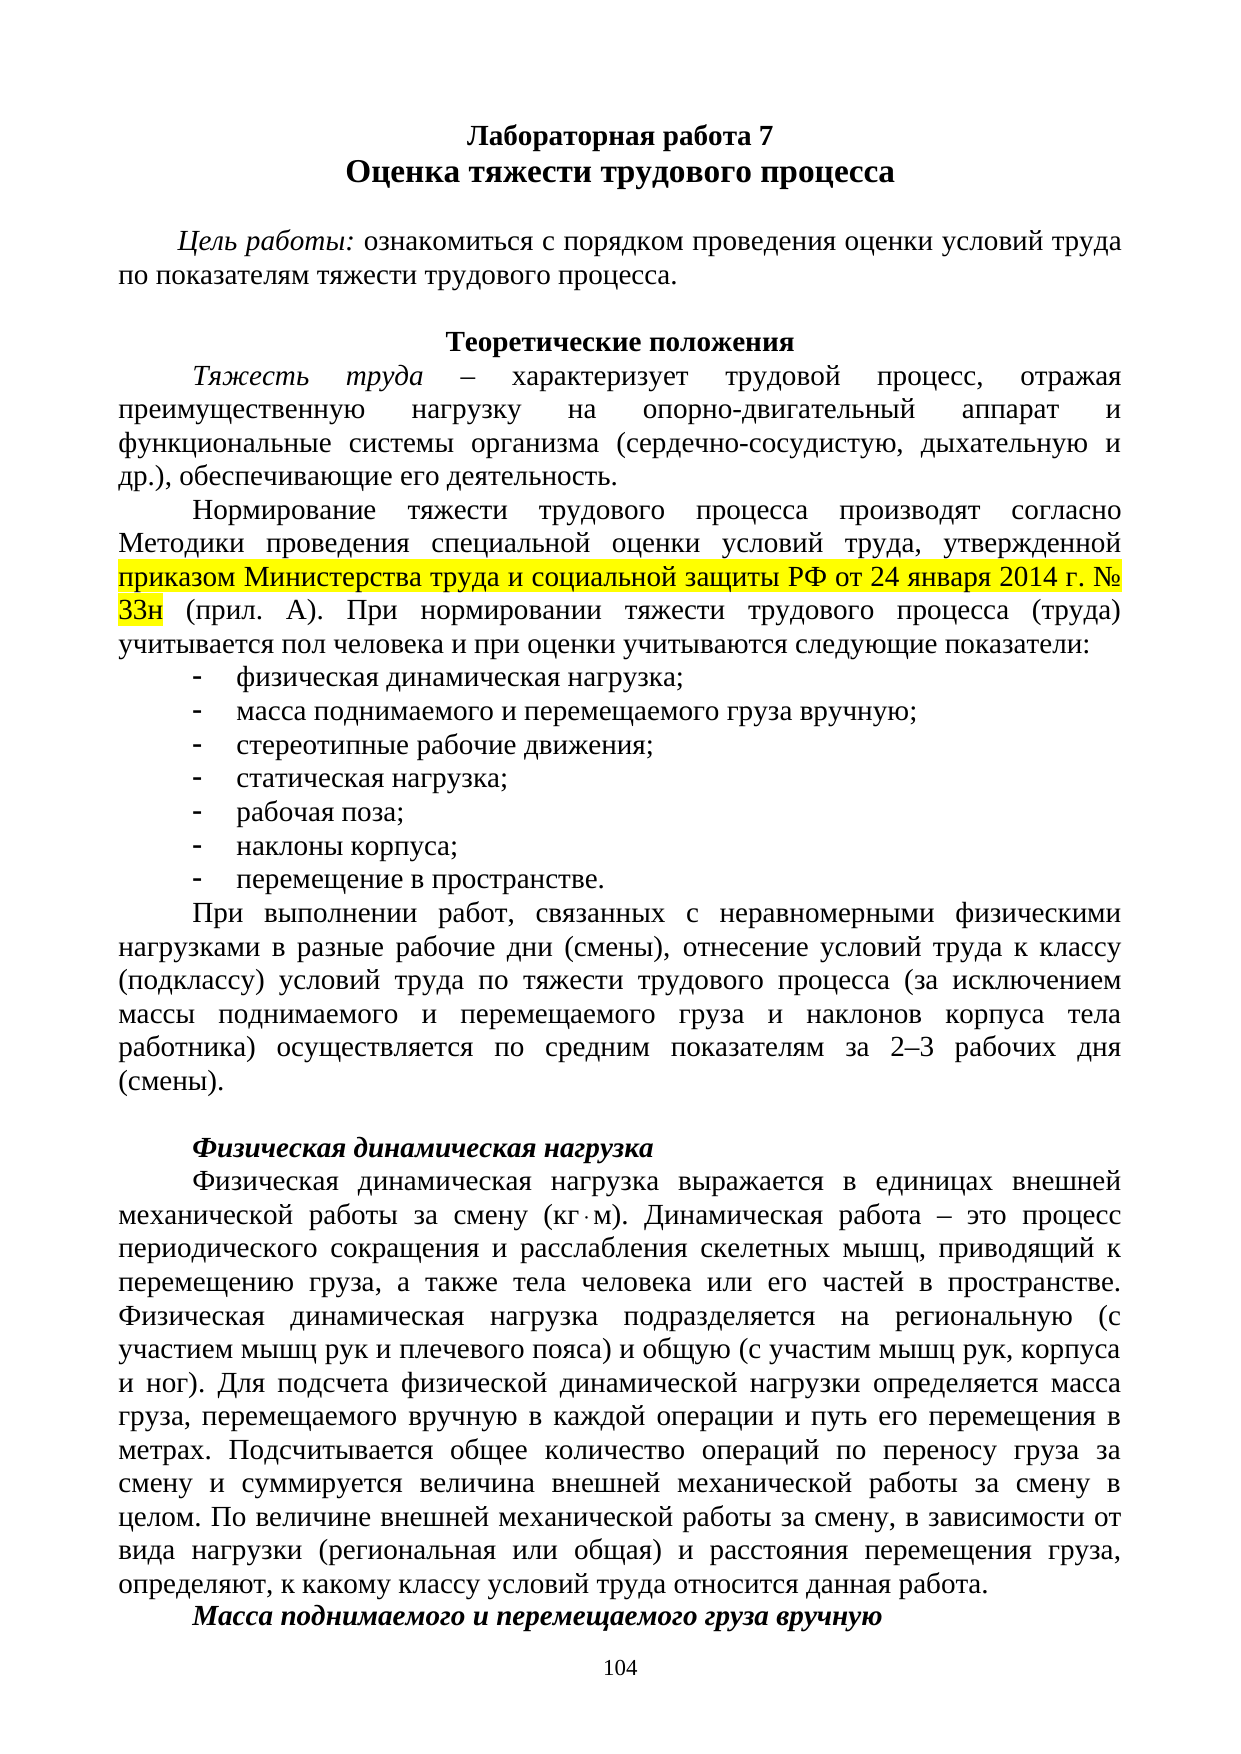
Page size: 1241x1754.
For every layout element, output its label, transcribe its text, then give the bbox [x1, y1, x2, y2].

list статическая нагрузка; [118, 761, 1122, 794]
list рабочая поза; [118, 794, 1122, 828]
text Теоретические положения [118, 324, 1122, 358]
text Цель работы: ознакомиться с порядком проведения оценки условий труда по показателям тяжести трудового процесса. [118, 223, 1122, 291]
list физическая динамическая нагрузка; [118, 659, 1122, 693]
list наклоны корпуса; [118, 828, 1122, 861]
text Масса поднимаемого и перемещаемого груза вручную [118, 1599, 1122, 1632]
list стереотипные рабочие движения; [118, 727, 1122, 761]
text Нормирование тяжести трудового процесса производят согласно Методики проведения специальной оценки условий труда, утвержденной приказом Министерства труда и социальной защиты РФ от 24 января 2014 г. № 33н (прил. А). При нормировании тяжести трудового процесса (труда) учитывается пол человека и при оценки учитываются следующие показатели: [118, 492, 1122, 559]
text Физическая динамическая нагрузка [118, 1130, 1122, 1163]
text Лабораторная работа 7 Оценка тяжести трудового процесса [118, 118, 1122, 190]
list масса поднимаемого и перемещаемого груза вручную; [118, 693, 1122, 727]
text Физическая динамическая нагрузка выражается в единицах внешней механической работы за смену (кгм). Динамическая работа – это процесс периодического сокращения и расслабления скелетных мышц, приводящий к перемещению груза, а также тела человека или его частей в пространстве. Физическая динамическая нагрузка подразделяется на региональную (с участием мышц рук и плечевого пояса) и общую (с участим мышц рук, корпуса и ног). Для подсчета физической динамической нагрузки определяется масса груза, перемещаемого вручную в каждой операции и путь его перемещения в метрах. Подсчитывается общее количество операций по переносу груза за смену и суммируется величина внешней механической работы за смену в целом. По величине внешней механической работы за смену, в зависимости от вида нагрузки (региональная или общая) и расстояния перемещения груза, определяют, к какому классу условий труда относится данная работа. [118, 1163, 1122, 1599]
text При выполнении работ, связанных с неравномерными физическими нагрузками в разные рабочие дни (смены), отнесение условий труда к классу (подклассу) условий труда по тяжести трудового процесса (за исключением массы поднимаемого и перемещаемого груза и наклонов корпуса тела работника) осуществляется по средним показателям за 2–3 рабочих дня (смены). [118, 895, 1122, 1096]
text Тяжесть труда – характеризует трудовой процесс, отражая преимущественную нагрузку на опорно-двигательный аппарат и функциональные системы организма (сердечно-сосудистую, дыхательную и др.), обеспечивающие его деятельность. [118, 358, 1122, 492]
list перемещение в пространстве. [118, 861, 1122, 895]
text Нормирование тяжести трудового процесса производят согласно Методики проведения специальной оценки условий труда, утвержденной приказом Министерства труда и социальной защиты РФ от 24 января 2014 г. № 33н (прил. А). При нормировании тяжести трудового процесса (труда) учитывается пол человека и при оценки учитываются следующие показатели: [118, 592, 1122, 659]
